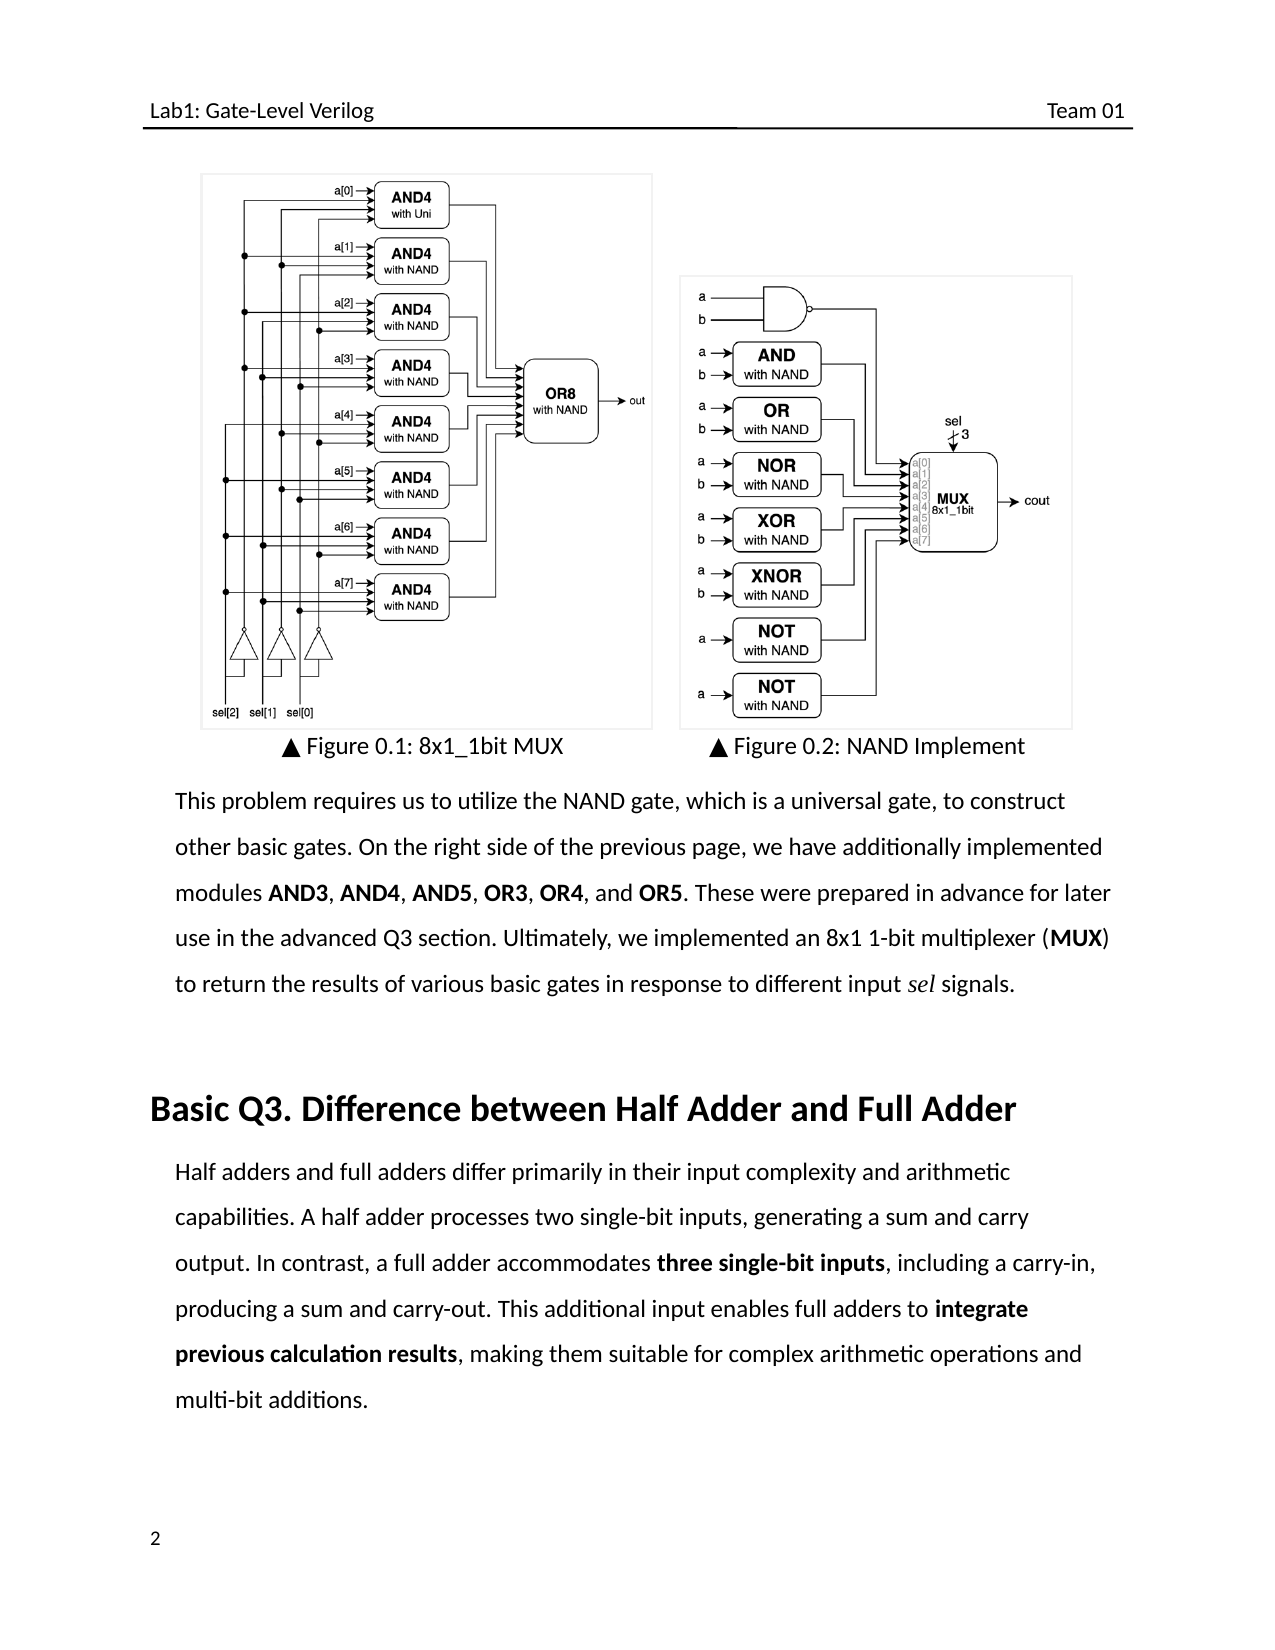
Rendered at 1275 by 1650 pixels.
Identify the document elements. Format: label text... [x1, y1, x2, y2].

picture [681, 277, 1071, 728]
text Half adders and full adders differ primarily in their input complexity and arithmetic capabilities. A half adder processes two single-bit inputs, generating a sum and carry output. In contrast, a full adder accommodates three single-bit inputs, including a carry-in, producing a sum and carry-out. This additional input enables full adders to integrate previous calculation results, making them suitable for complex arithmetic operations and multi-bit additions. [175, 1156, 1100, 1415]
subtitle Basic Q3. Difference between Half Adder and Full Adder [150, 1085, 1125, 1131]
text This problem requires us to utilize the NAND gate, which is a universal gate, to construct other basic gates. On the right side of the previous page, we have additionally implemented modules AND3, AND4, AND5, OR3, OR4, and OR5. These were prepared in advance for later use in the advanced Q3 section. Ultimately, we implemented an 8x1 1-bit multiplexer (MUX) to return the results of various basic gates in response to different input sel signals. [175, 785, 1125, 999]
picture [203, 175, 651, 728]
